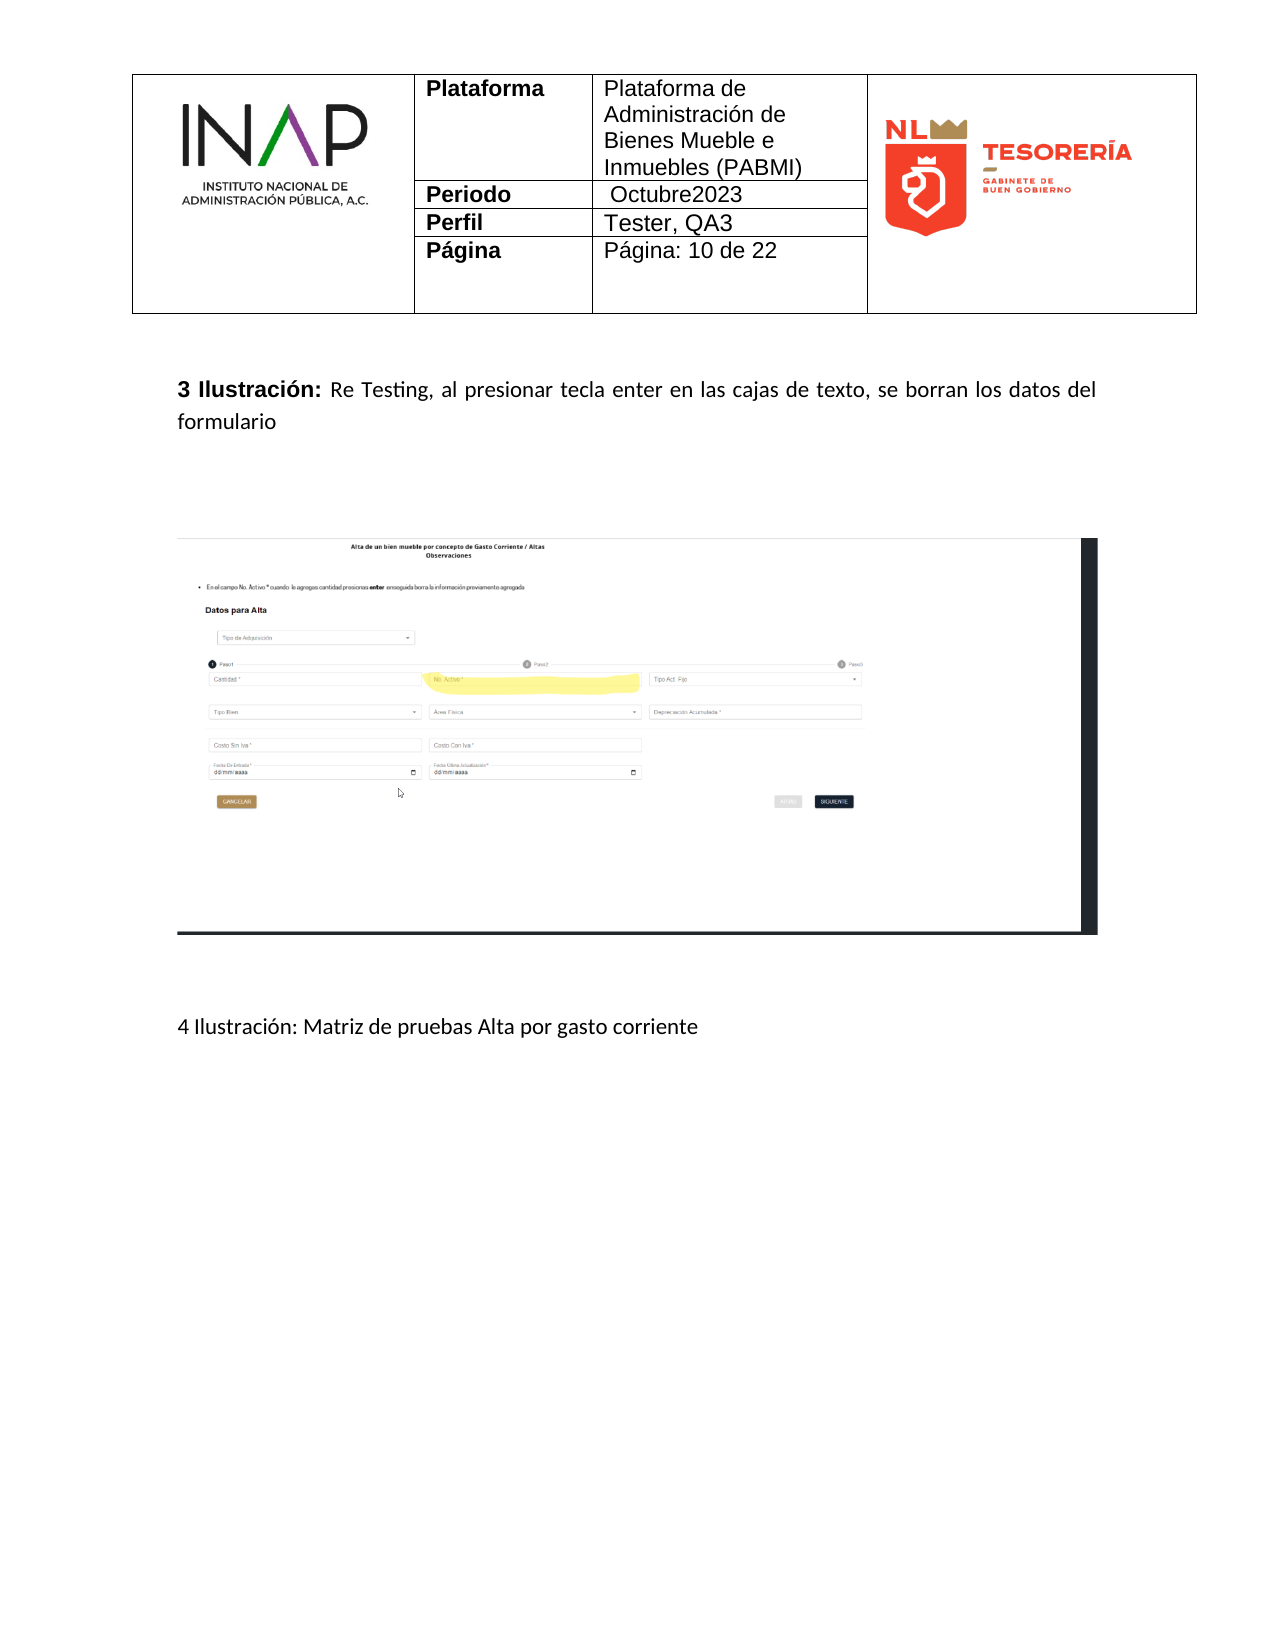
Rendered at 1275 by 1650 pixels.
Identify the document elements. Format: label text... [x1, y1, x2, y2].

text 3 Ilustración: Re Testing, al presionar tecla enter en las cajas de texto, se borran los datos del formulario [177, 375, 1098, 435]
picture [145, 87, 402, 222]
picture [177, 538, 1098, 935]
text 4 Ilustración: Matriz de pruebas Alta por gasto corriente [177, 1012, 1098, 1040]
picture [878, 117, 1135, 237]
